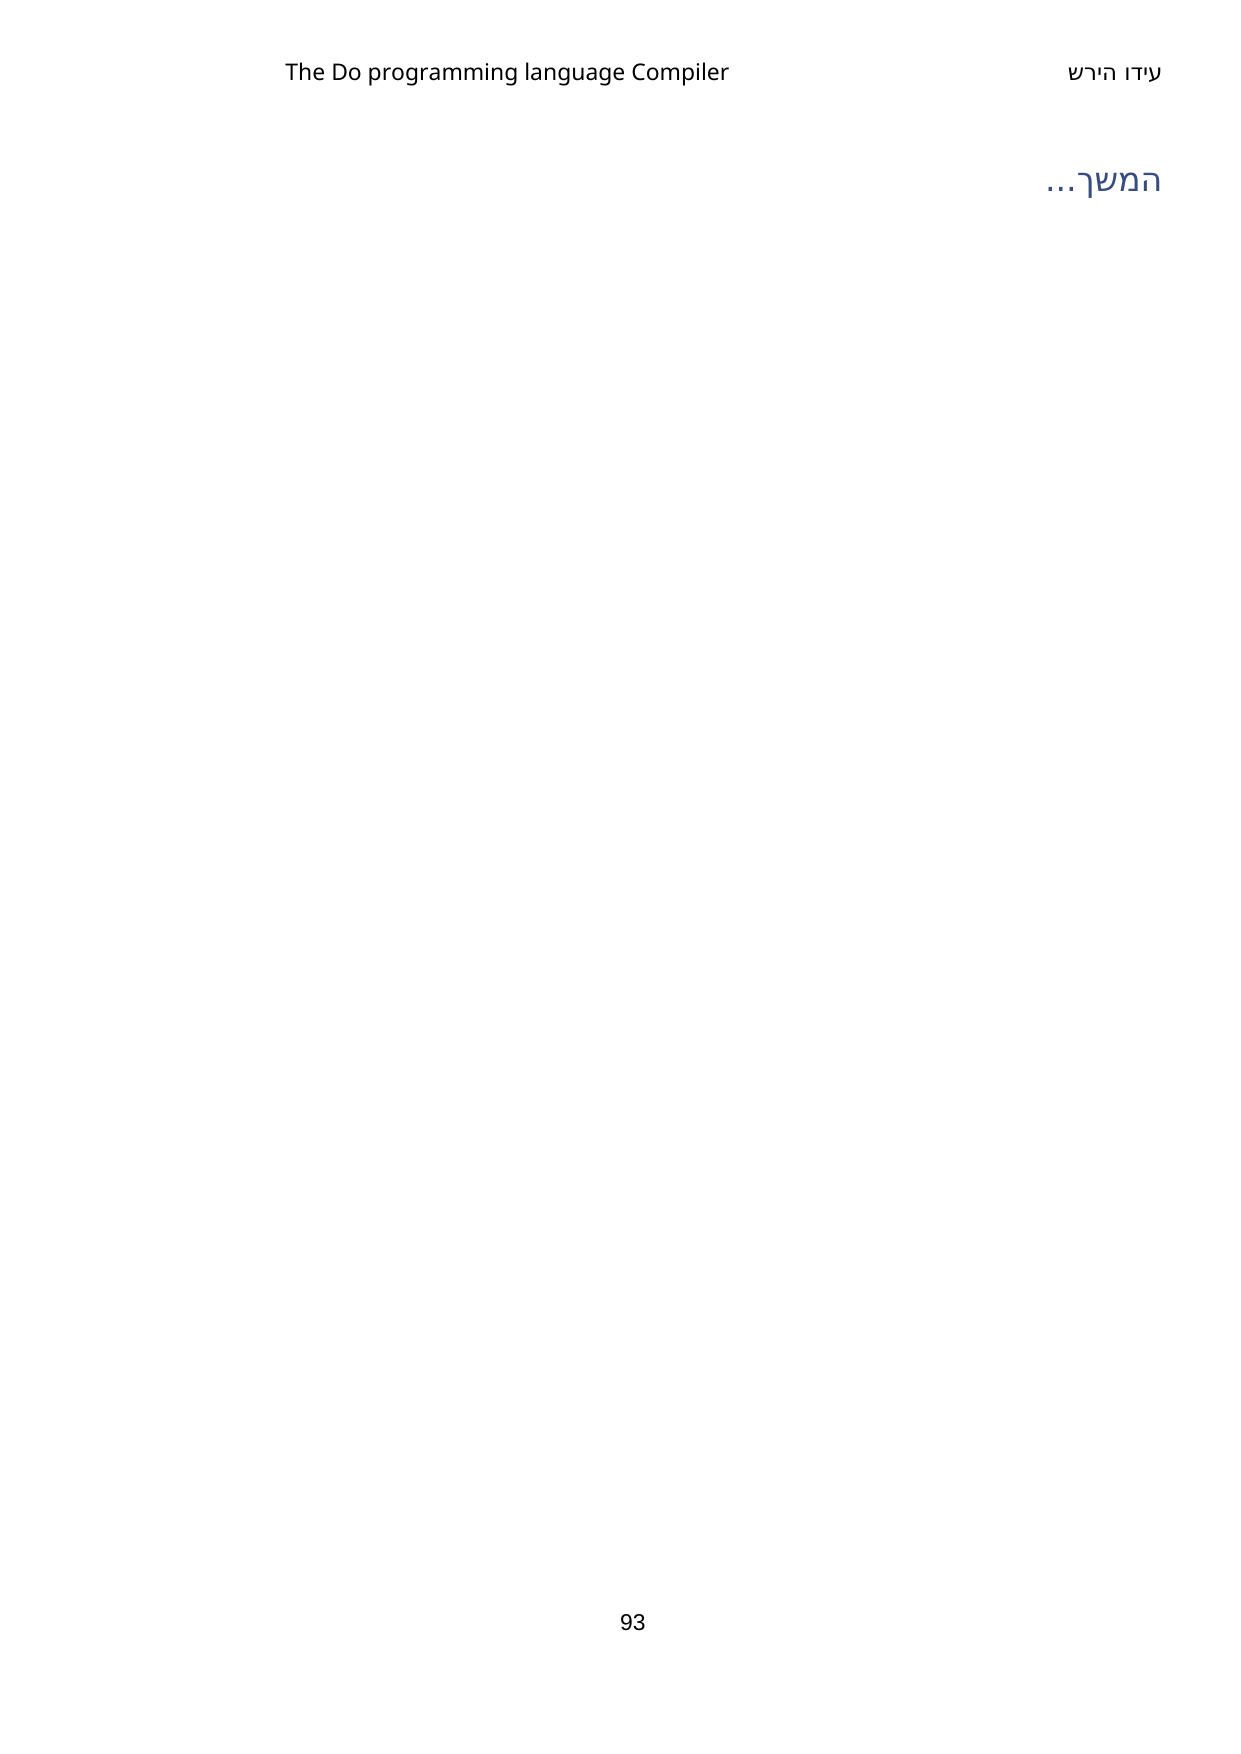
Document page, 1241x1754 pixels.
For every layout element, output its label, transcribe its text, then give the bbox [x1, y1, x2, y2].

subtitle המשך... [103, 161, 1162, 200]
